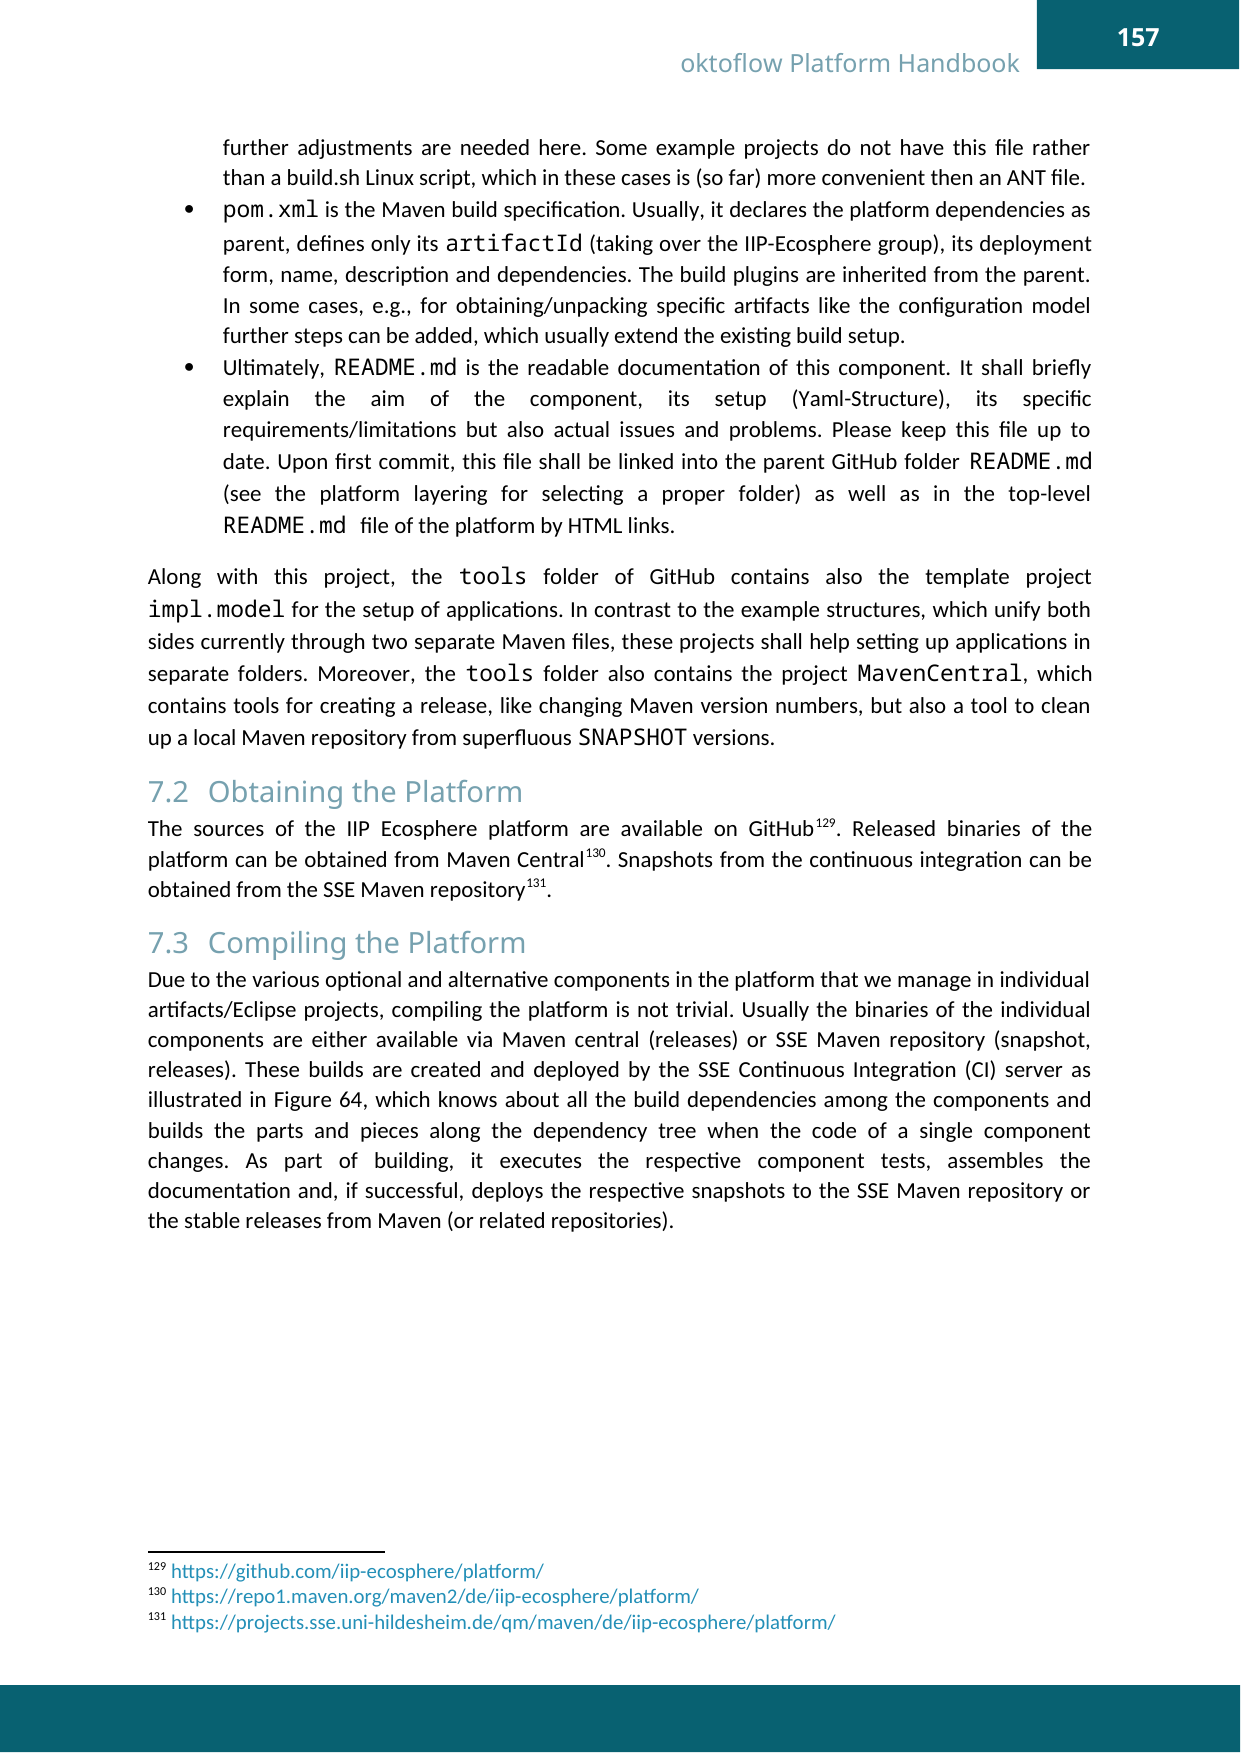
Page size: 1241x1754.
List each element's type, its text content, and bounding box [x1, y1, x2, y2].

list pom.xml is the Maven build specification. Usually, it declares the platform dependencies as parent, defines only its artifactId (taking over the IIP-Ecosphere group), its deployment form, name, description and dependencies. The build plugins are inherited from the parent. In some cases, e.g., for obtaining/unpacking specific artifacts like the configuration model further steps can be added, which usually extend the existing build setup. [185, 193, 1093, 349]
list Ultimately, README.md is the readable documentation of this component. It shall briefly explain the aim of the component, its setup (Yaml-Structure), its specific requirements/limitations but also actual issues and problems. Please keep this file up to date. Upon first commit, this file shall be linked into the parent GitHub folder README.md (see the platform layering for selecting a proper folder) as well as in the top-level README.md file of the platform by HTML links. [185, 351, 1093, 541]
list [185, 133, 1093, 191]
subtitle Obtaining the Platform [148, 772, 1093, 811]
text The sources of the IIP Ecosphere platform are available on GitHub. Released binaries of the platform can be obtained from Maven Central. Snapshots from the continuous integration can be obtained from the SSE Maven repository. [148, 814, 1093, 903]
subtitle Compiling the Platform [148, 922, 1093, 962]
text Along with this project, the tools folder of GitHub contains also the template project impl.model for the setup of applications. In contrast to the example structures, which unify both sides currently through two separate Maven files, these projects shall help setting up applications in separate folders. Moreover, the tools folder also contains the project MavenCentral, which contains tools for creating a release, like changing Maven version numbers, but also a tool to clean up a local Maven repository from superfluous SNAPSHOT versions. [148, 560, 1093, 753]
text Due to the various optional and alternative components in the platform that we manage in individual artifacts/Eclipse projects, compiling the platform is not trivial. Usually the binaries of the individual components are either available via Maven central (releases) or SSE Maven repository (snapshot, releases). These builds are created and deployed by the SSE Continuous Integration (CI) server as illustrated in Figure 64, which knows about all the build dependencies among the components and builds the parts and pieces along the dependency tree when the code of a single component changes. As part of building, it executes the respective component tests, assembles the documentation and, if successful, deploys the respective snapshots to the SSE Maven repository or the stable releases from Maven (or related repositories). [148, 965, 1093, 1234]
